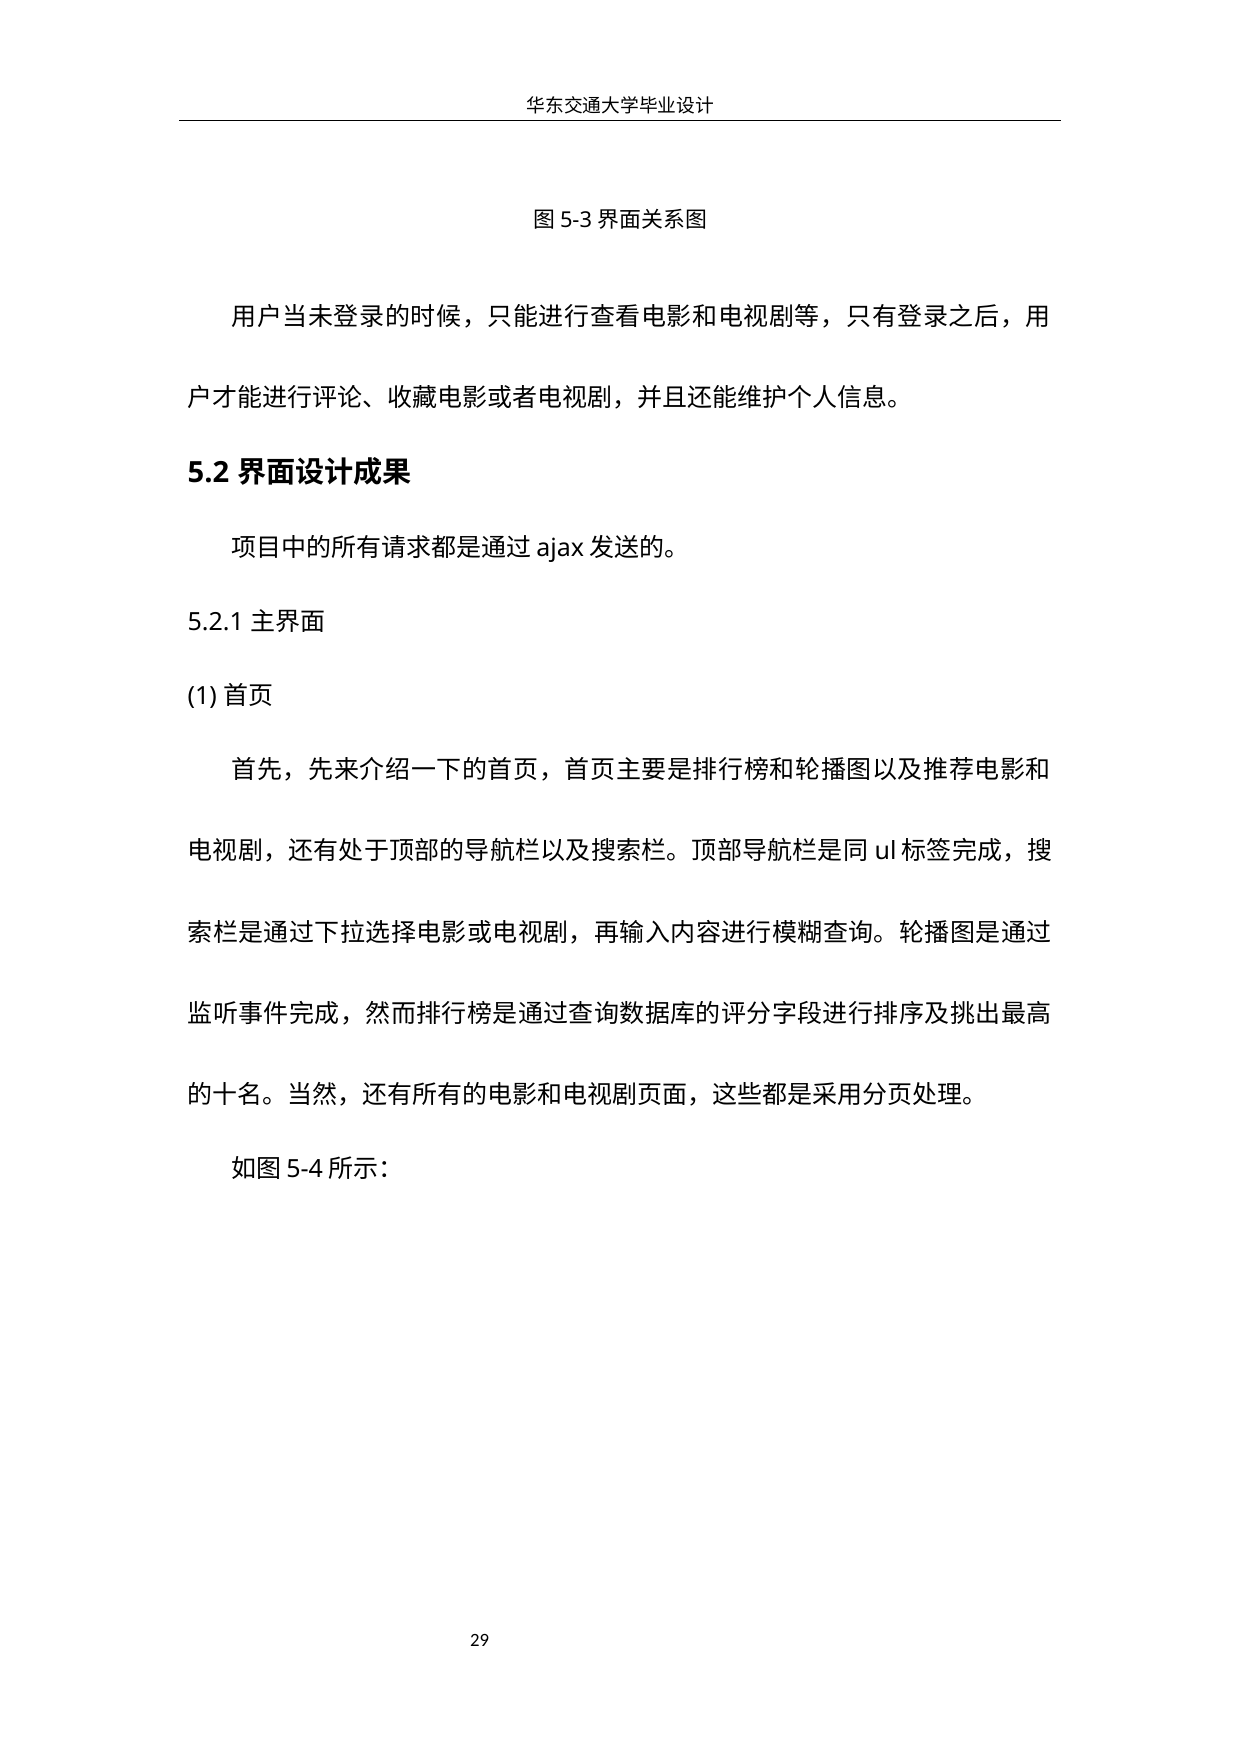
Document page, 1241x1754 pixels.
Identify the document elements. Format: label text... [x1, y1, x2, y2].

text 图5-3 界面关系图 [187, 202, 1053, 234]
text 项目中的所有请求都是通过ajax发送的。 [187, 513, 1053, 578]
subtitle 5.2 界面设计成果 [187, 437, 1053, 502]
subtitle 5.2.1 主界面 [187, 587, 1053, 652]
text 首先，先来介绍一下的首页，首页主要是排行榜和轮播图以及推荐电影和电视剧，还有处于顶部的导航栏以及搜索栏。顶部导航栏是同ul标签完成，搜索栏是通过下拉选择电影或电视剧，再输入内容进行模糊查询。轮播图是通过监听事件完成，然而排行榜是通过查询数据库的评分字段进行排序及挑出最高的十名。当然，还有所有的电影和电视剧页面，这些都是采用分页处理。 [187, 735, 1053, 1125]
text 如图5-4所示： [187, 1134, 1053, 1199]
text (1) 首页 [187, 661, 1053, 726]
text 用户当未登录的时候，只能进行查看电影和电视剧等，只有登录之后，用户才能进行评论、收藏电影或者电视剧，并且还能维护个人信息。 [187, 282, 1053, 428]
